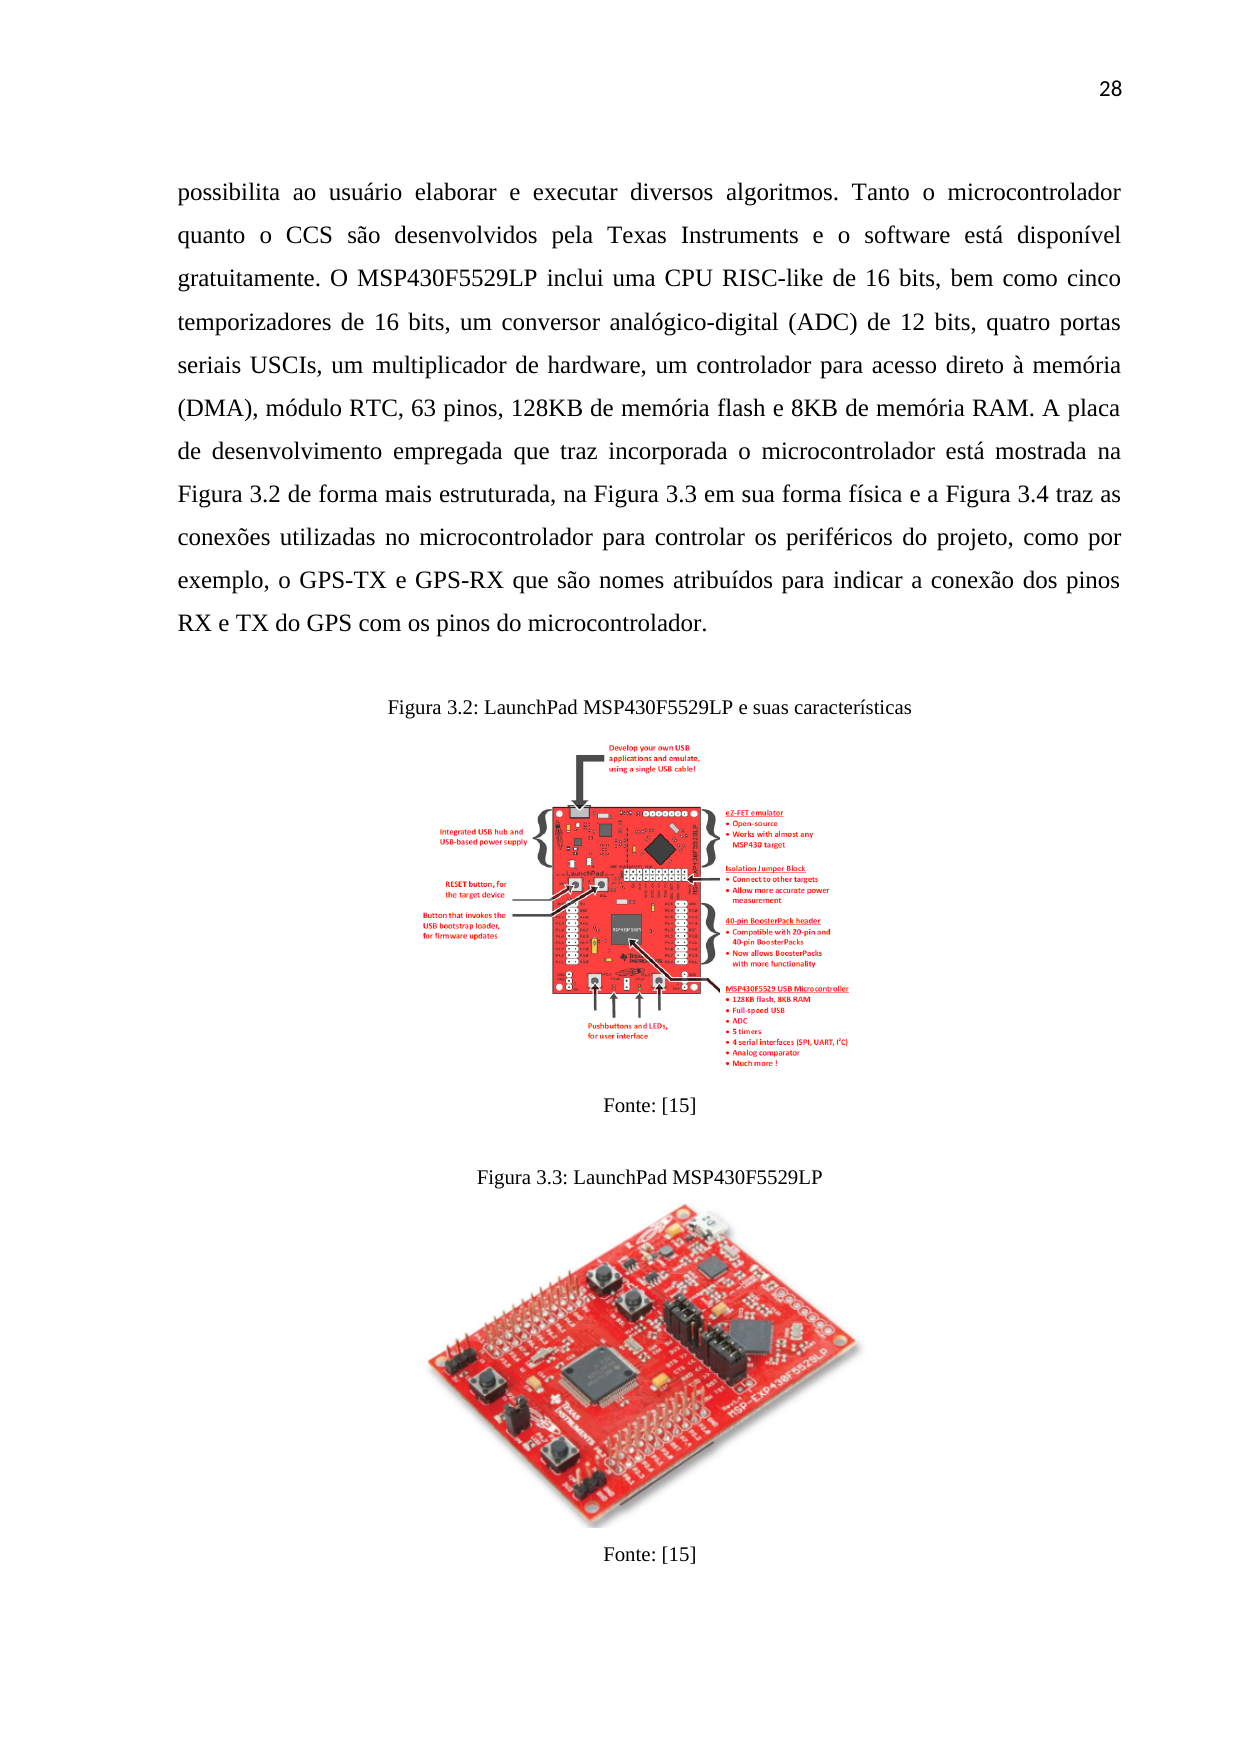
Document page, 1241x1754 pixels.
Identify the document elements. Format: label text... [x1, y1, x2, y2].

text Fonte: [15] [177, 1542, 1122, 1566]
picture [415, 733, 884, 1079]
text Fonte: [15] [177, 1093, 1122, 1117]
picture [420, 1201, 879, 1528]
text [177, 177, 1122, 637]
text Figura 3.3: LaunchPad MSP430F5529LP [177, 1165, 1122, 1189]
